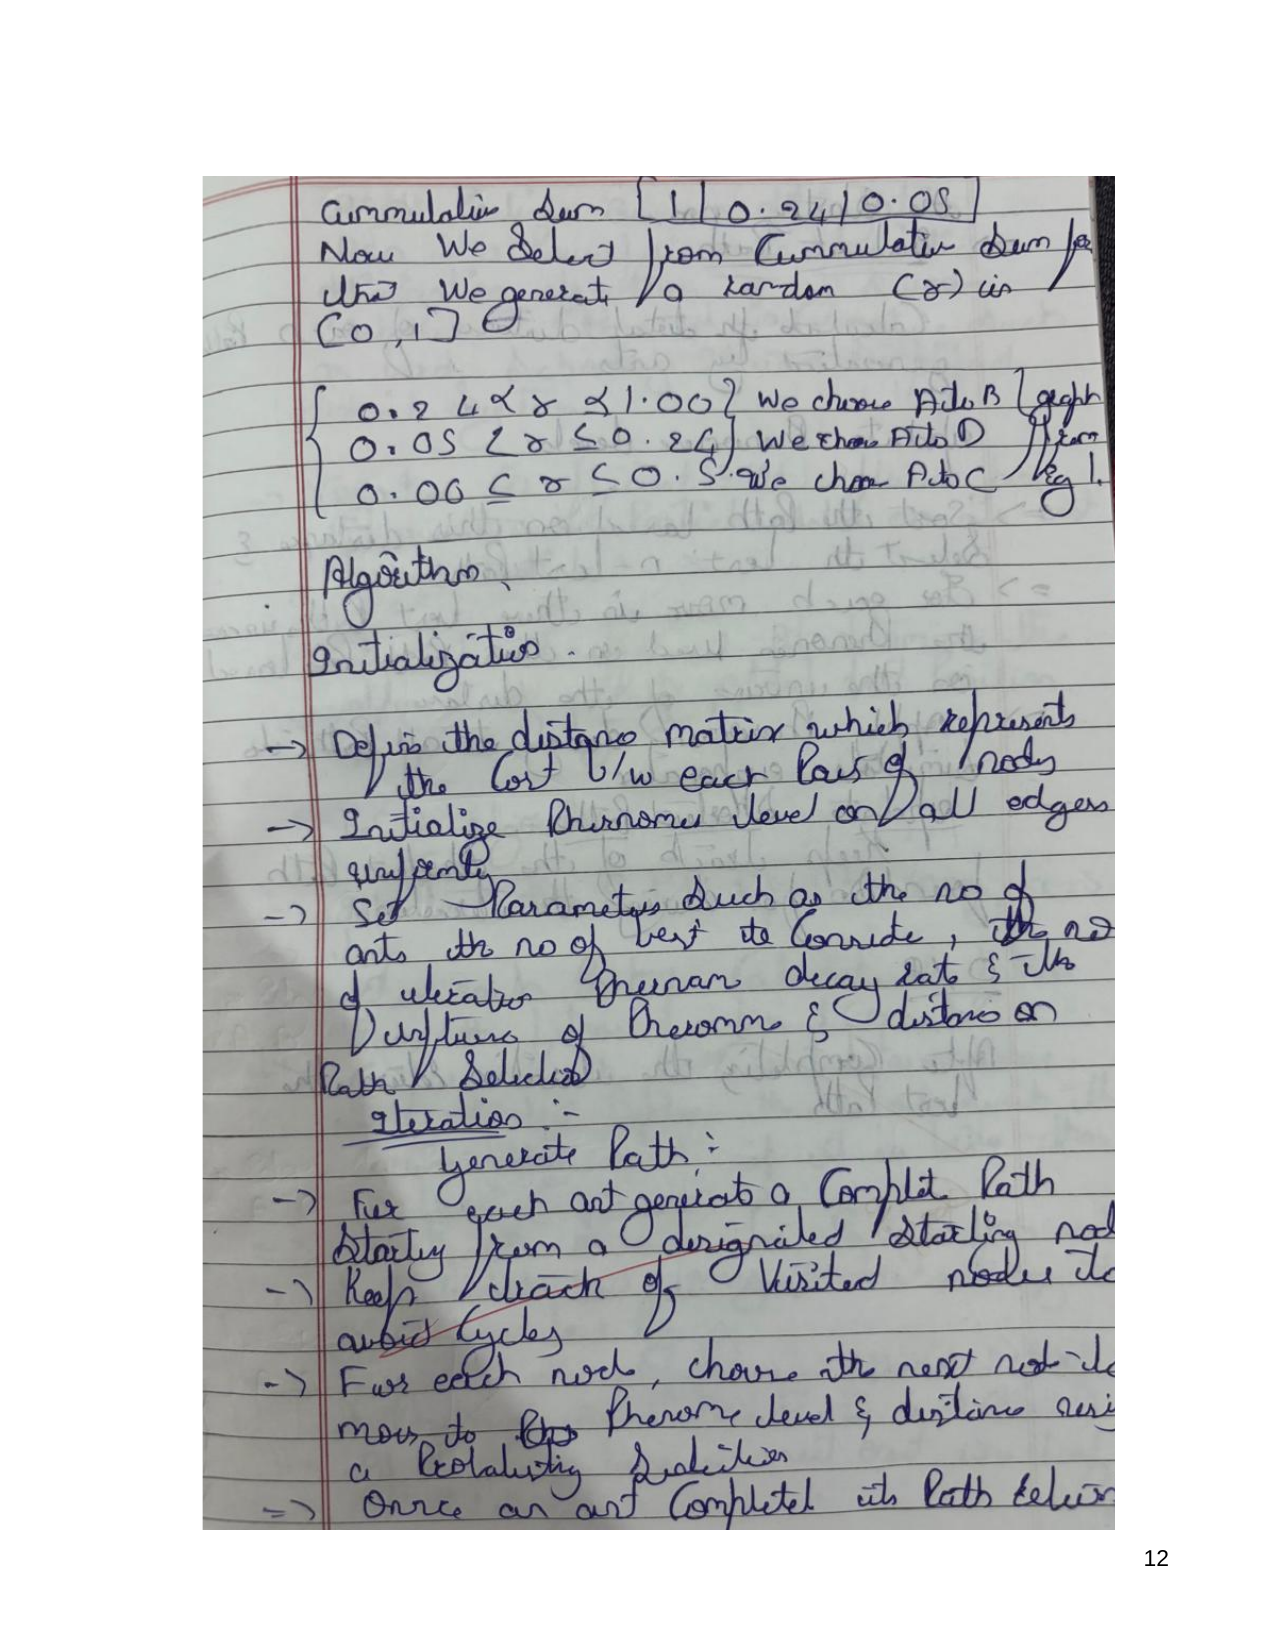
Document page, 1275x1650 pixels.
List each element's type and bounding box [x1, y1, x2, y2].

picture [202, 176, 1115, 1530]
